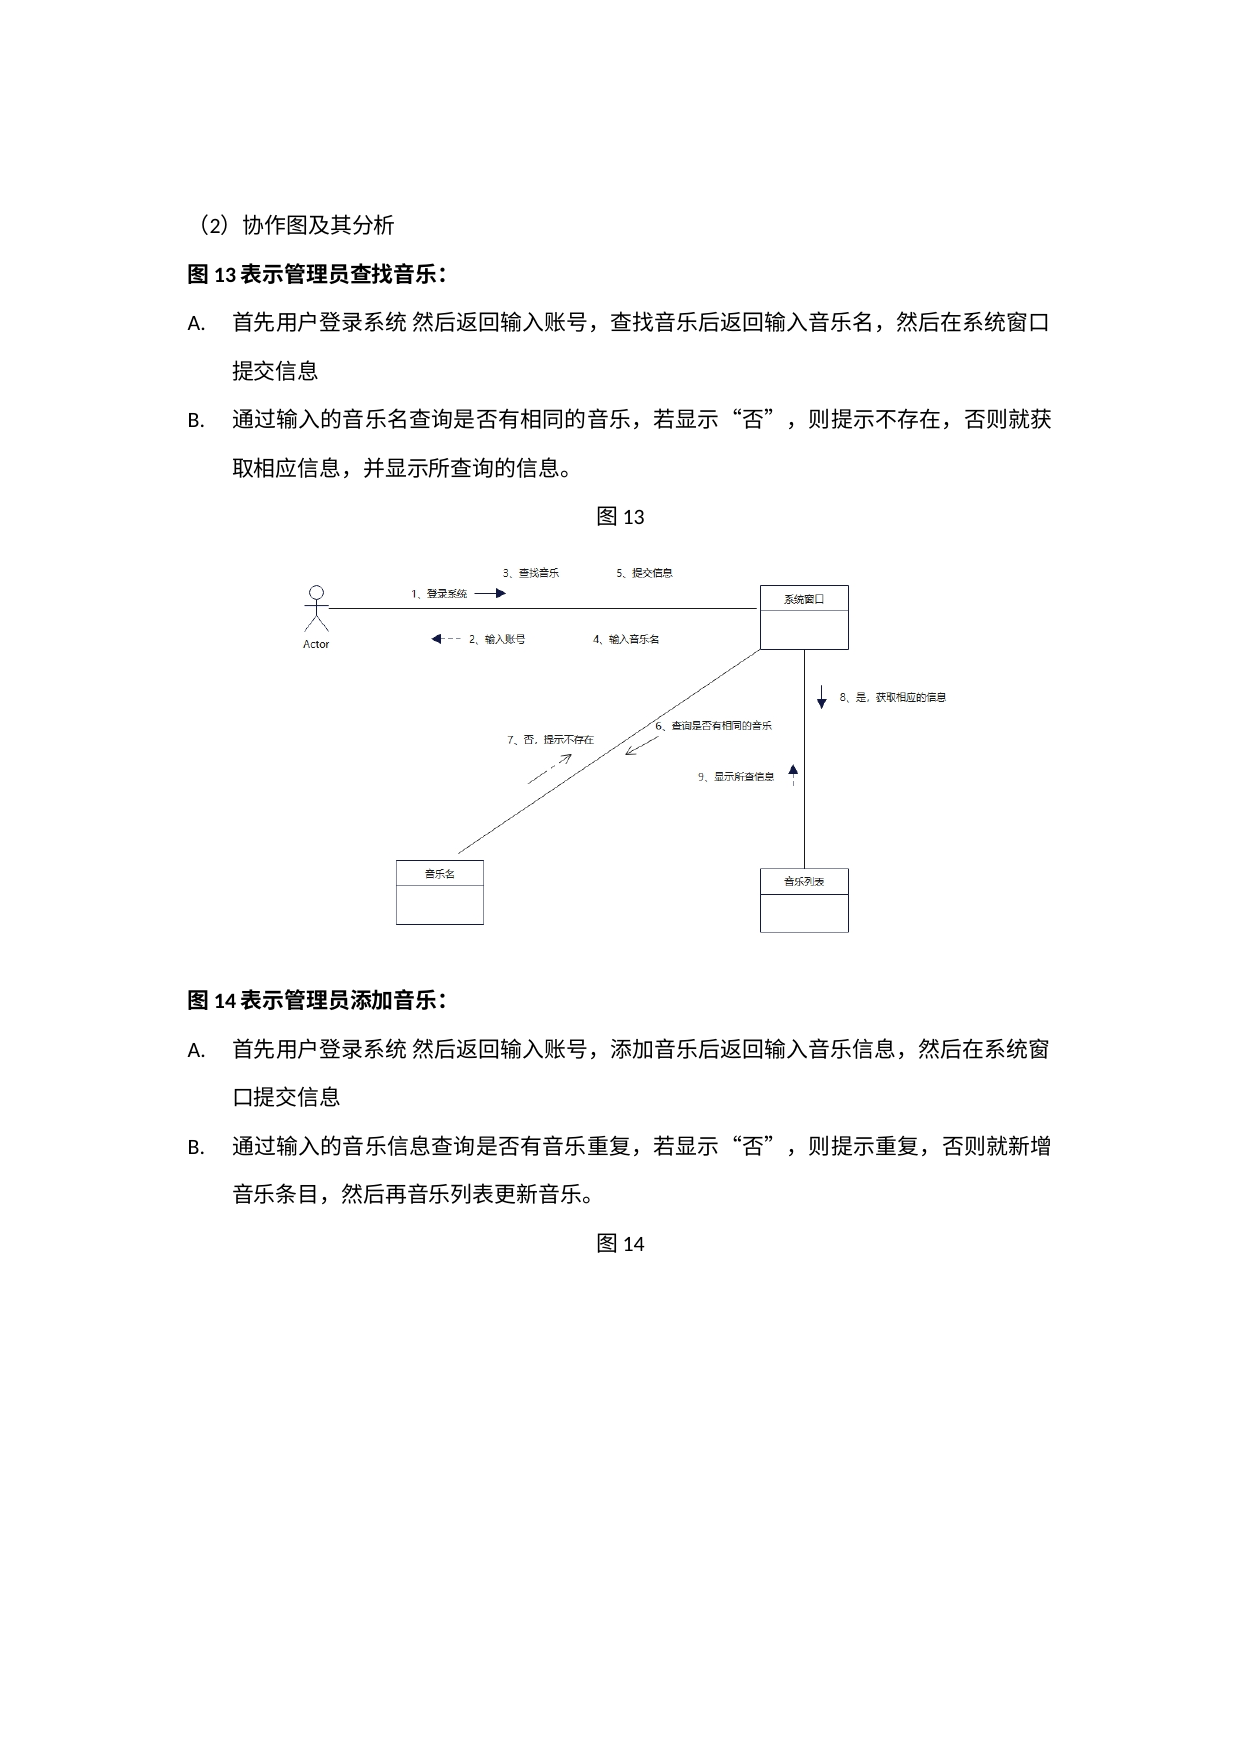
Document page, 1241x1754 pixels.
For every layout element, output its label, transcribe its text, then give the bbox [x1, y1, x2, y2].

picture [276, 547, 964, 956]
list 图14 [187, 1225, 1053, 1258]
list 通过输入的音乐名查询是否有相同的音乐，若显示“否”，则提示不存在，否则就获取相应信息，并显示所查询的信息。 [187, 402, 1053, 483]
text 图13表示管理员查找音乐： [187, 256, 1053, 289]
list 首先用户登录系统 然后返回输入账号，添加音乐后返回输入音乐信息，然后在系统窗口提交信息 [187, 1031, 1053, 1112]
list 协作图及其分析 [187, 208, 1053, 240]
list 通过输入的音乐信息查询是否有音乐重复，若显示“否”，则提示重复，否则就新增音乐条目，然后再音乐列表更新音乐。 [187, 1128, 1053, 1209]
list 首先用户登录系统 然后返回输入账号，查找音乐后返回输入音乐名，然后在系统窗口提交信息 [187, 304, 1053, 386]
list 图14表示管理员添加音乐： [187, 983, 1053, 1015]
text 图13 [187, 499, 1053, 531]
